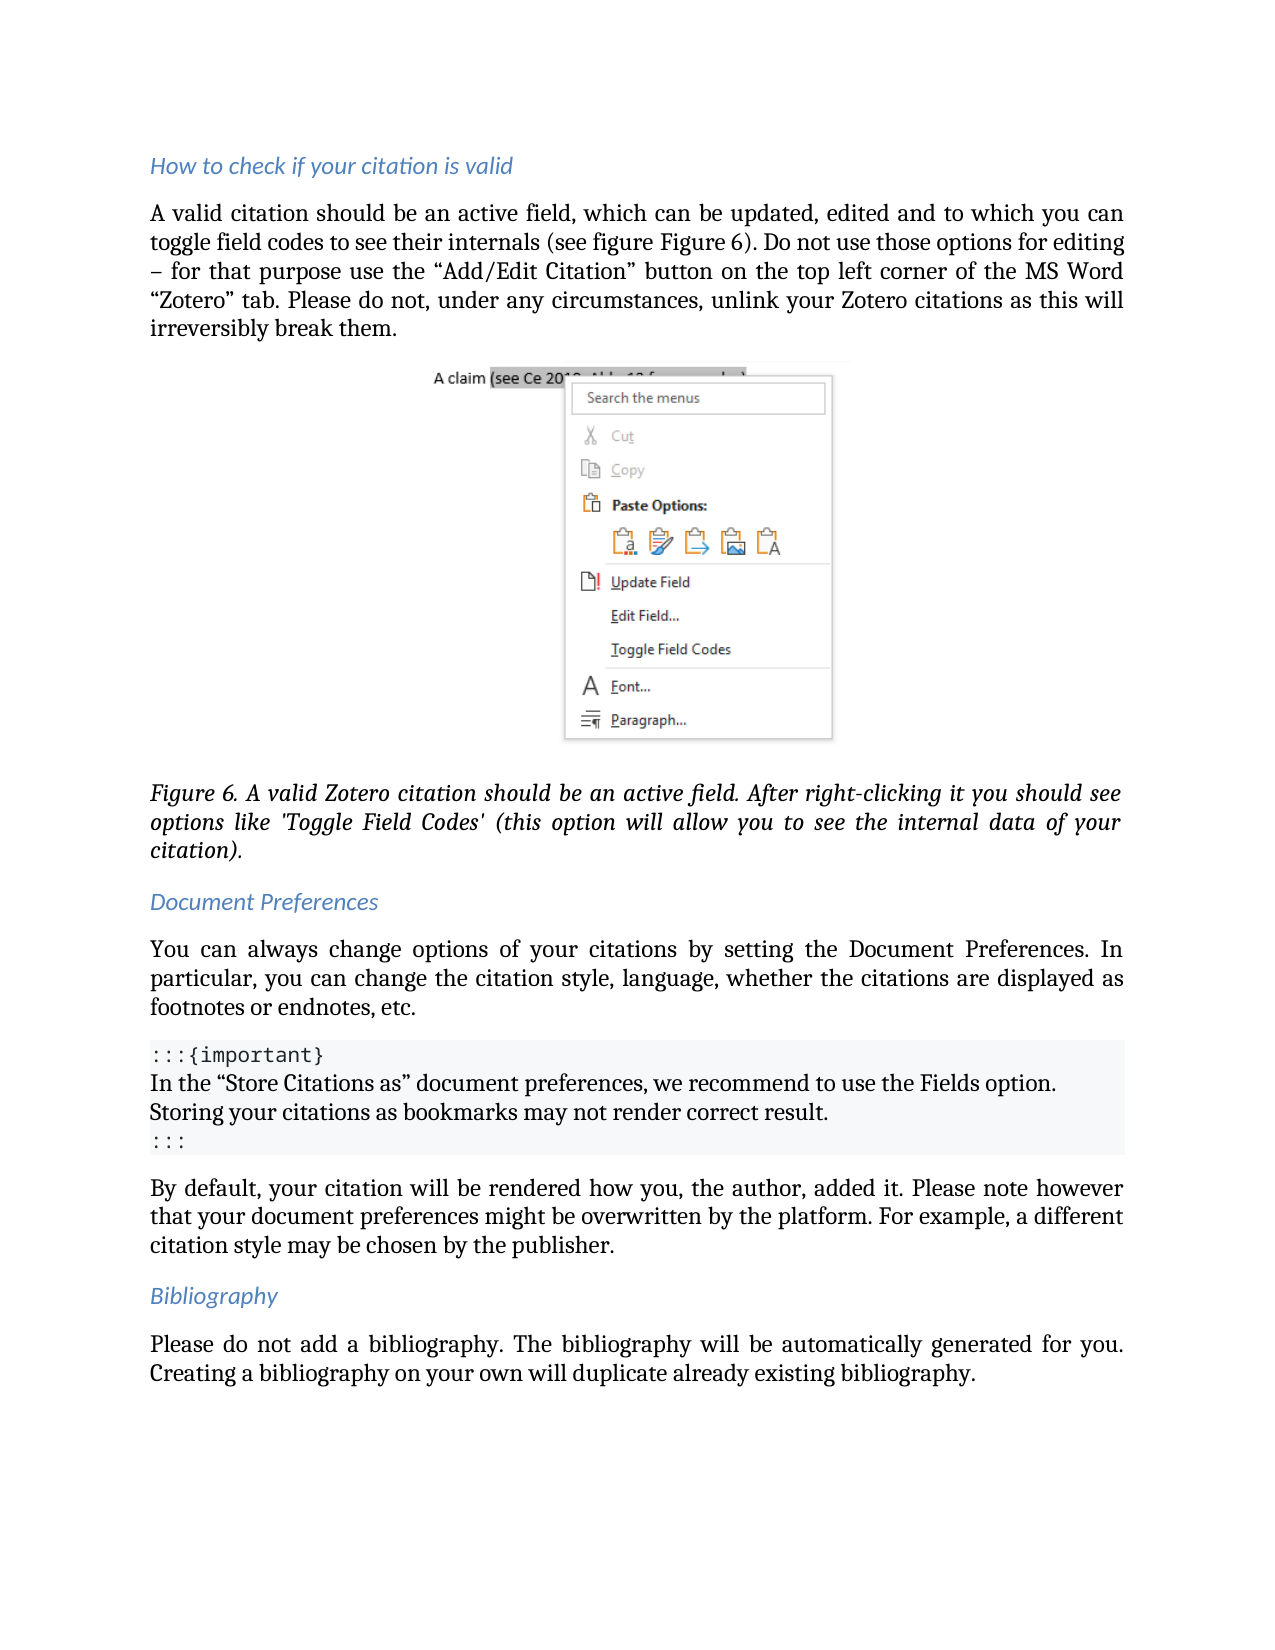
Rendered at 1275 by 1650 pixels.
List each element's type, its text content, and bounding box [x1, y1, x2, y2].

subtitle How to check if your citation is valid [150, 150, 1125, 181]
subtitle Bibliography [150, 1281, 1125, 1311]
text By default, your citation will be rendered how you, the author, added it. Please note however that your document preferences might be overwritten by the platform. For example, a different citation style may be chosen by the publisher. [150, 1173, 1125, 1260]
text Figure 6. A valid Zotero citation should be an active field. After right-clicking it you should see options like 'Toggle Field Codes' (this option will allow you to see the internal data of your citation). [150, 779, 1125, 865]
text A valid citation should be an active field, which can be updated, edited and to which you can toggle field codes to see their internals (see figure Figure 3). Do not use those options for editing – for that purpose use the “Add/Edit Citation” button on the top left corner of the MS Word “Zotero” tab. Please do not, under any circumstances, unlink your Zotero citations as this will irreversibly break them. [150, 199, 1125, 343]
text You can always change options of your citations by setting the Document Preferences. In particular, you can change the citation style, language, whether the citations are displayed as footnotes or endnotes, etc. [150, 935, 1125, 1022]
text Please do not add a bibliography. The bibliography will be automatically generated for you. Creating a bibliography on your own will duplicate already existing bibliography. [150, 1330, 1125, 1387]
picture [423, 361, 852, 761]
text :::{important} In the “Store Citations as” document preferences, we recommend to use the Fields option. Storing your citations as bookmarks may not render correct result. ::: [150, 1040, 1125, 1155]
subtitle Document Preferences [150, 886, 1125, 917]
